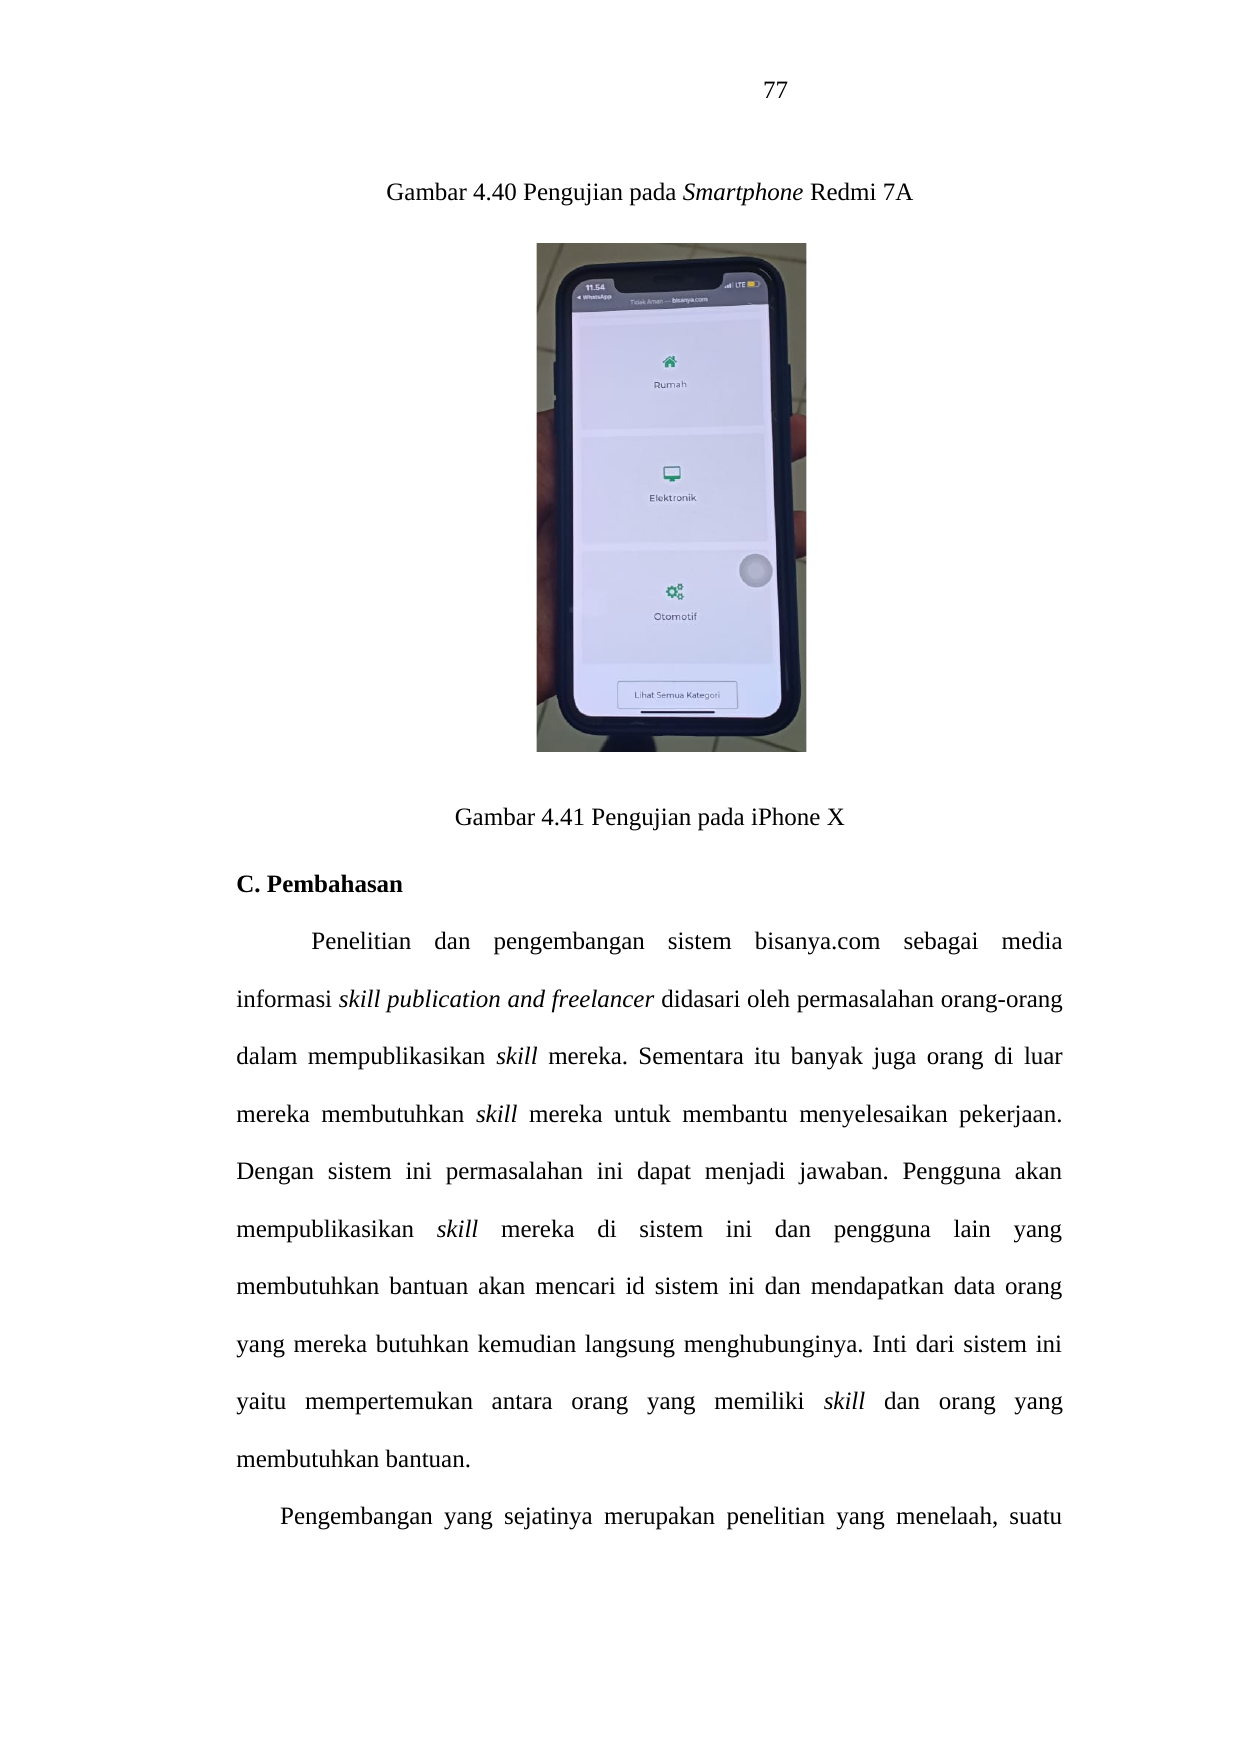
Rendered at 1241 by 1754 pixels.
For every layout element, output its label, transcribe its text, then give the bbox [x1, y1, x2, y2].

subtitle Gambar 4.40 Pengujian pada Smartphone Redmi 7A [236, 177, 1063, 206]
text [236, 1501, 1063, 1530]
picture [536, 243, 807, 752]
list C. Pembahasan Penelitian dan pengembangan sistem bisanya.com sebagai media informasi skill publication and freelancer didasari oleh permasalahan orang-orang dalam mempublikasikan skill mereka. Sementara itu banyak juga orang di luar mereka membutuhkan skill mereka untuk membantu menyelesaikan pekerjaan. Dengan sistem ini permasalahan ini dapat menjadi jawaban. Pengguna akan mempublikasikan skill mereka di sistem ini dan pengguna lain yang membutuhkan bantuan akan mencari id sistem ini dan mendapatkan data orang yang mereka butuhkan kemudian langsung menghubunginya. Inti dari sistem ini yaitu mempertemukan antara orang yang memiliki skill dan orang yang membutuhkan bantuan. [236, 869, 1063, 1473]
subtitle Gambar 4.41 Pengujian pada iPhone X [236, 802, 1063, 831]
